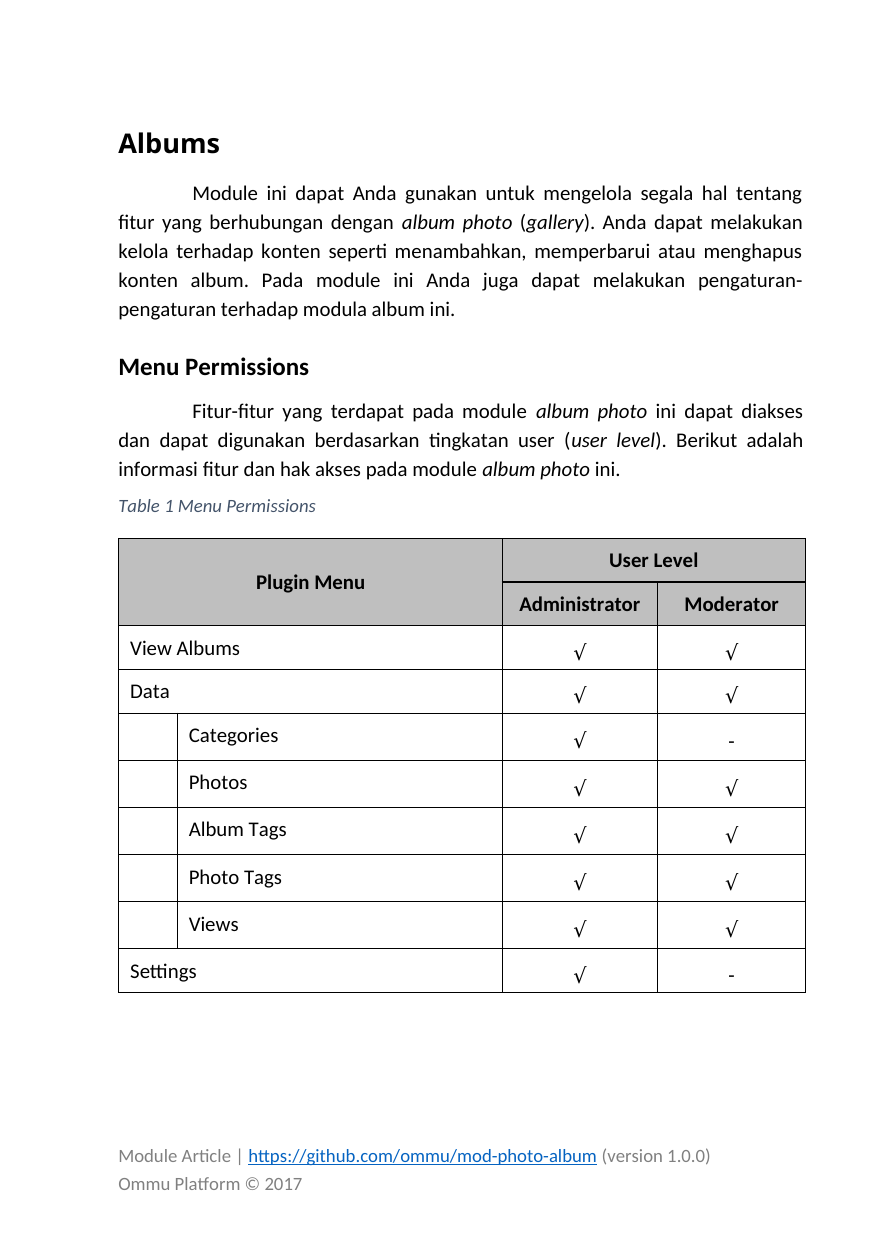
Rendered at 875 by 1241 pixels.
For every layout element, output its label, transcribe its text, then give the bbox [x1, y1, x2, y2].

table_header User Level [503, 539, 805, 581]
table_cell √ [503, 761, 657, 807]
table_cell Data [119, 670, 502, 712]
table_cell √ [503, 714, 657, 759]
table_cell Categories [178, 714, 502, 759]
table_cell Settings [119, 949, 502, 992]
subtitle Menu Permissions [118, 351, 803, 381]
table_cell √ [503, 626, 657, 669]
table_cell [119, 761, 177, 807]
table_cell √ [658, 626, 805, 669]
table_cell [119, 902, 177, 948]
table_cell Views [178, 902, 502, 948]
table_cell √ [658, 761, 805, 807]
table_cell - [658, 714, 805, 759]
table_cell Album Tags [178, 808, 502, 854]
table_header Plugin Menu [119, 539, 502, 625]
table_cell √ [658, 670, 805, 712]
table_cell √ [503, 808, 657, 854]
table_cell √ [658, 808, 805, 854]
text Fitur-fitur yang terdapat pada module album photo ini dapat diakses dan dapat digunakan berdasarkan tingkatan user (user level). Berikut adalah informasi fitur dan hak akses pada module album photo ini. [118, 398, 803, 482]
text Module ini dapat Anda gunakan untuk mengelola segala hal tentang fitur yang berhubungan dengan album photo (gallery). Anda dapat melakukan kelola terhadap konten seperti menambahkan, memperbarui atau menghapus konten album. Pada module ini Anda juga dapat melakukan pengaturan-pengaturan terhadap modula album ini. [118, 180, 803, 322]
table_cell Photo Tags [178, 855, 502, 901]
table_cell Moderator [658, 583, 805, 625]
table_cell √ [503, 949, 657, 992]
table_cell - [658, 949, 805, 992]
table_cell √ [503, 902, 657, 948]
table_cell [119, 808, 177, 854]
subtitle Albums [118, 125, 803, 162]
table_cell [119, 855, 177, 901]
table_cell View Albums [119, 626, 502, 669]
table_cell √ [503, 670, 657, 712]
table_cell √ [503, 855, 657, 901]
table_cell √ [658, 902, 805, 948]
table_cell Administrator [503, 583, 657, 625]
table_cell Photos [178, 761, 502, 807]
table_cell √ [658, 855, 805, 901]
table_cell [119, 714, 177, 759]
